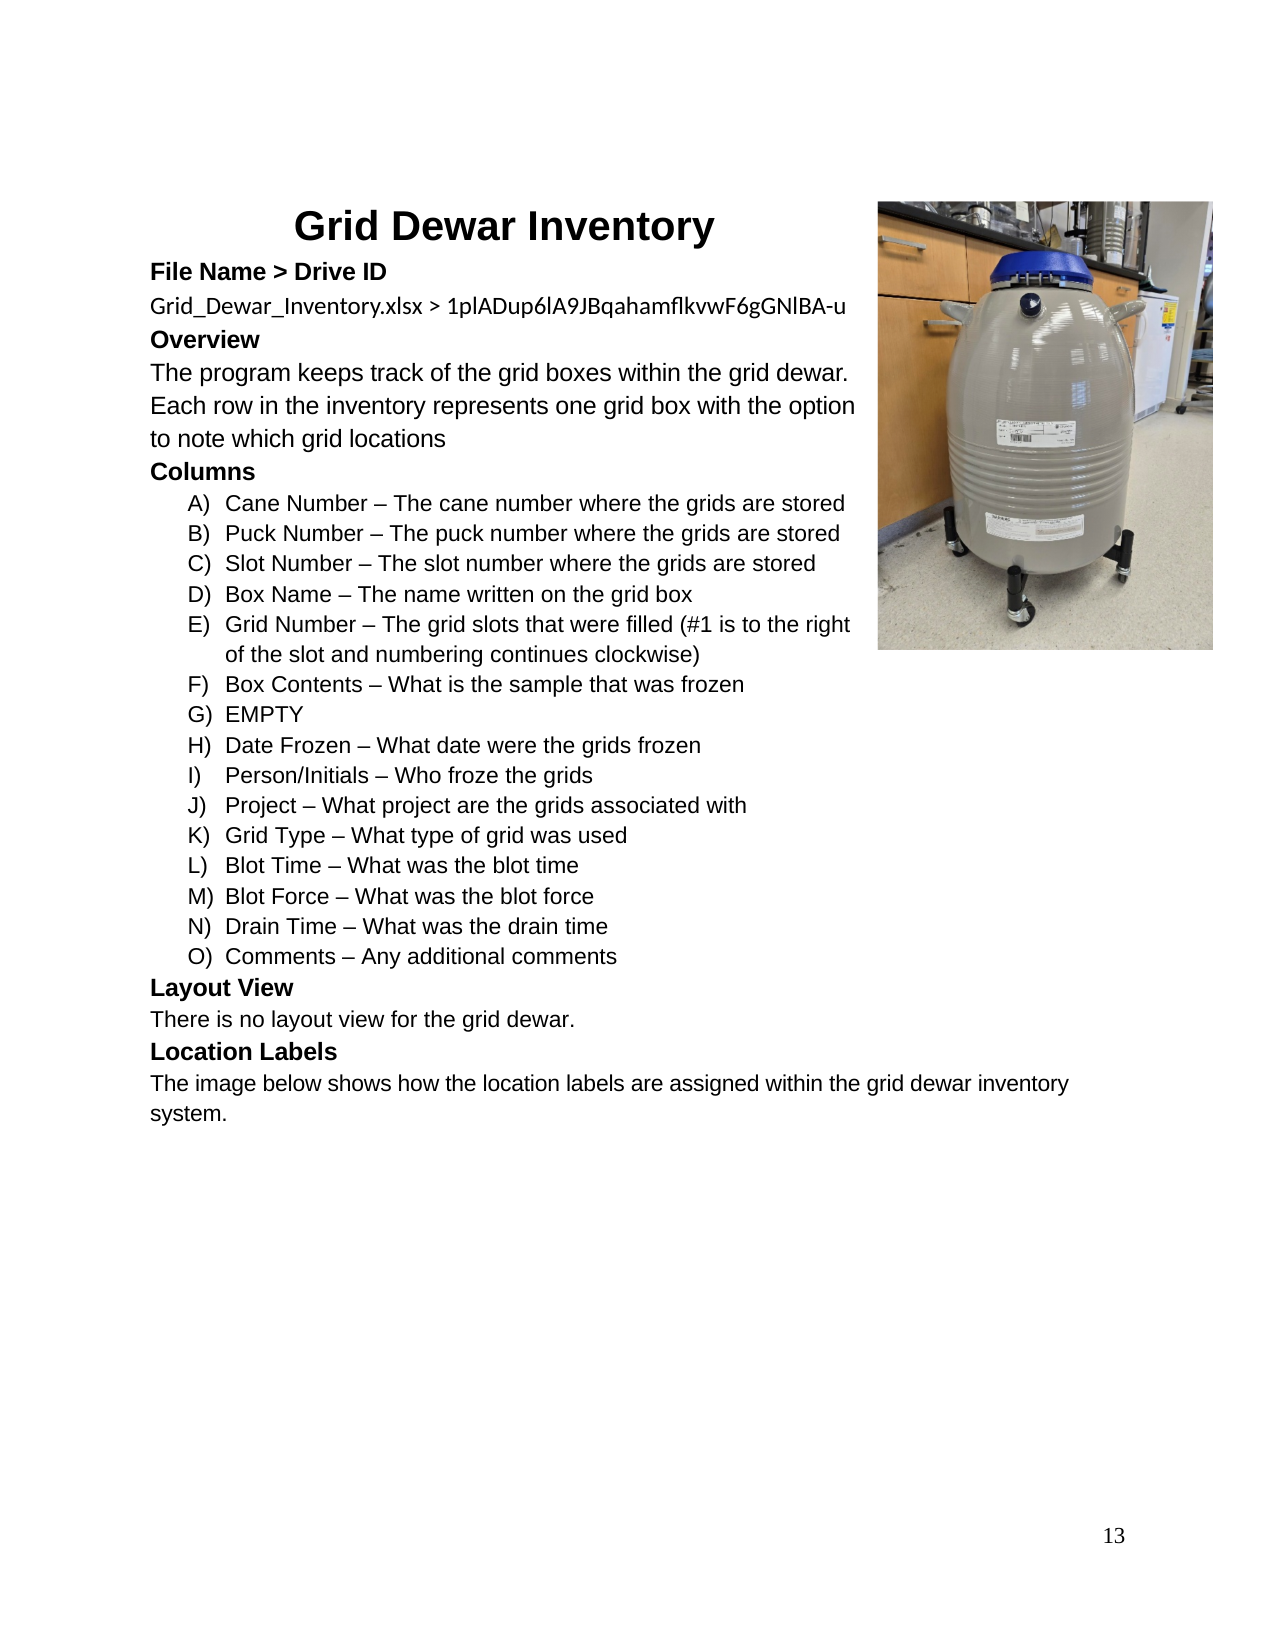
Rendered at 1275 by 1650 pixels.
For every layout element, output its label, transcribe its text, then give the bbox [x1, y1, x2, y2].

subtitle Grid Dewar Inventory [150, 202, 877, 249]
text Overview [150, 325, 877, 353]
list Person/Initials – Who froze the grids [187, 762, 1125, 788]
list Puck Number – The puck number where the grids are stored [187, 520, 877, 546]
subtitle Layout View [150, 973, 1125, 1002]
list Box Name – The name written on the grid box [187, 581, 877, 607]
list Drain Time – What was the drain time [187, 913, 1125, 939]
subtitle Location Labels [150, 1036, 1125, 1065]
subtitle File Name > Drive ID [150, 257, 877, 286]
picture [878, 202, 1213, 650]
list Box Contents – What is the sample that was frozen [187, 671, 1125, 697]
list Blot Time – What was the blot time [187, 852, 1125, 879]
text The image below shows how the location labels are assigned within the grid dewar inventory system. [150, 1069, 1125, 1126]
text There is no layout view for the grid dewar. [150, 1006, 1125, 1033]
text Columns [150, 457, 877, 486]
list Grid Type – What type of grid was used [187, 822, 1125, 848]
list Project – What project are the grids associated with [187, 792, 1125, 818]
list Blot Force – What was the blot force [187, 883, 1125, 909]
list Grid Number – The grid slots that were filled (#1 is to the right of the slot and numbering continues clockwise) [187, 611, 1125, 667]
text Grid_Dewar_Inventory.xlsx > 1plADup6lA9JBqahamflkvwF6gGNlBA-u [150, 290, 877, 320]
list EMPTY [187, 701, 1125, 728]
text The program keeps track of the grid boxes within the grid dewar. Each row in the inventory represents one grid box with the option to note which grid locations [150, 358, 877, 453]
list Date Frozen – What date were the grids frozen [187, 732, 1125, 758]
list Comments – Any additional comments [187, 943, 1125, 969]
list Slot Number – The slot number where the grids are stored [187, 550, 877, 577]
list Cane Number – The cane number where the grids are stored [187, 490, 877, 516]
